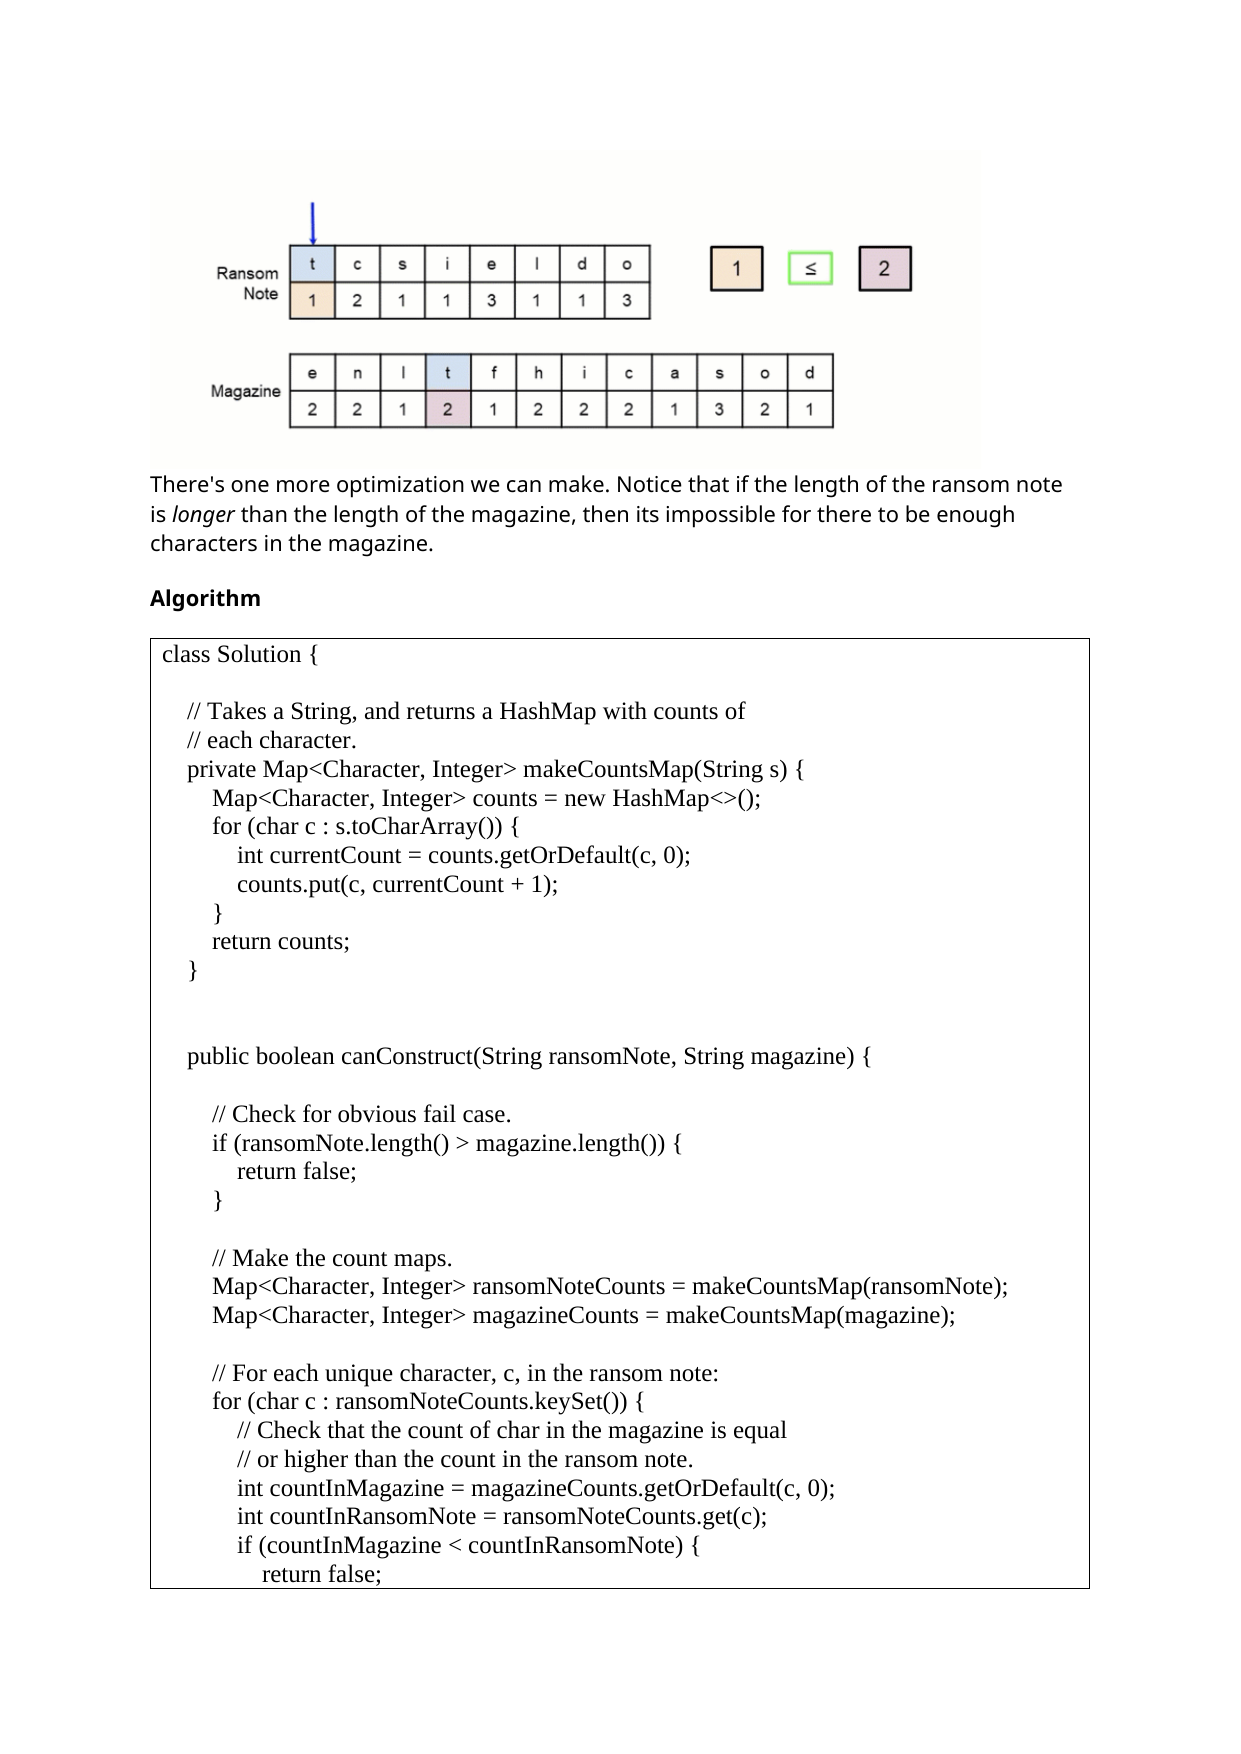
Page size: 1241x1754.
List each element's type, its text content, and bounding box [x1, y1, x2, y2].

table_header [151, 639, 1089, 1588]
picture [150, 150, 982, 469]
text There's one more optimization we can make. Notice that if the length of the ransom note is longer than the length of the magazine, then its impossible for there to be enough characters in the magazine. [150, 469, 1090, 558]
text Algorithm [150, 583, 1090, 613]
